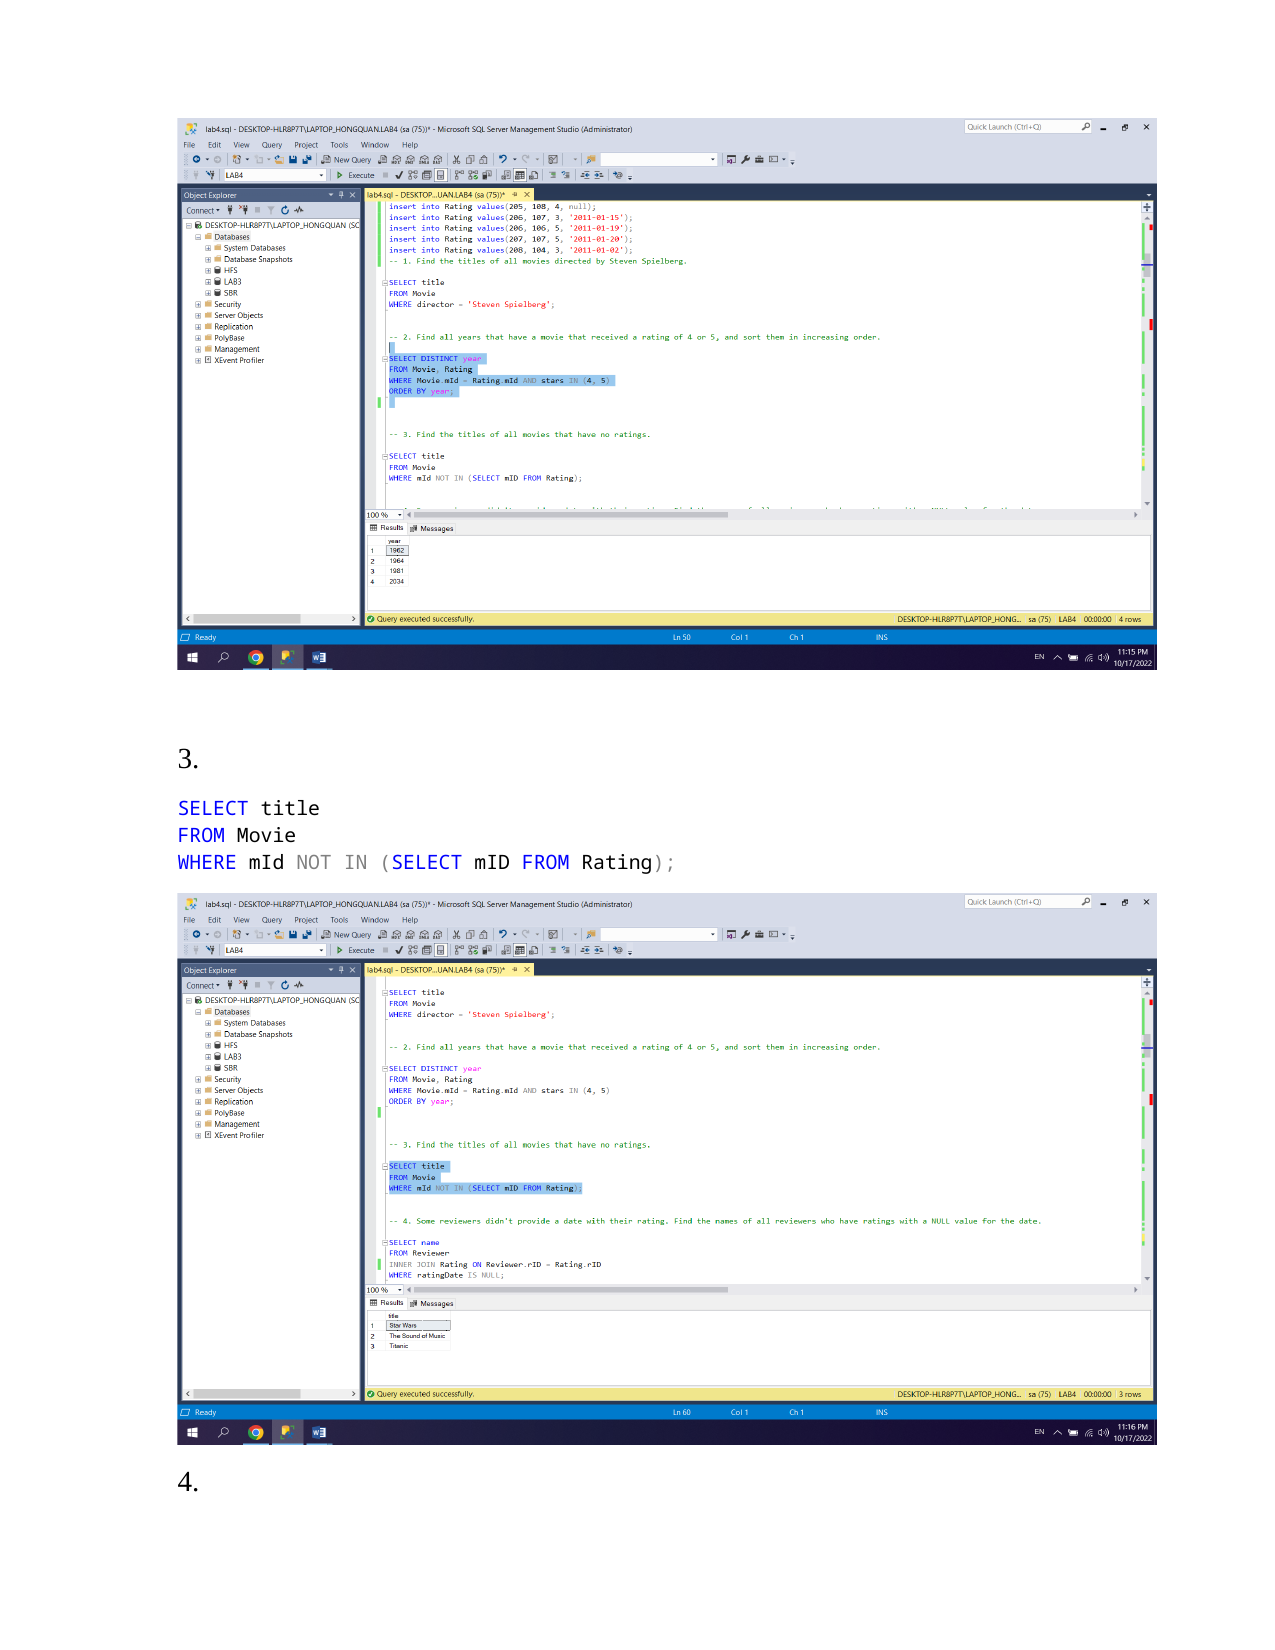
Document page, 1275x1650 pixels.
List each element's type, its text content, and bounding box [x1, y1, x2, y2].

picture [177, 893, 1157, 1445]
text SELECT title [177, 794, 1157, 821]
text WHERE mId NOT IN (SELECT mID FROM Rating); [177, 848, 1157, 875]
text FROM Movie [177, 821, 1157, 848]
picture [177, 118, 1157, 670]
text 4. [177, 1464, 1157, 1498]
text 3. [177, 741, 1157, 775]
